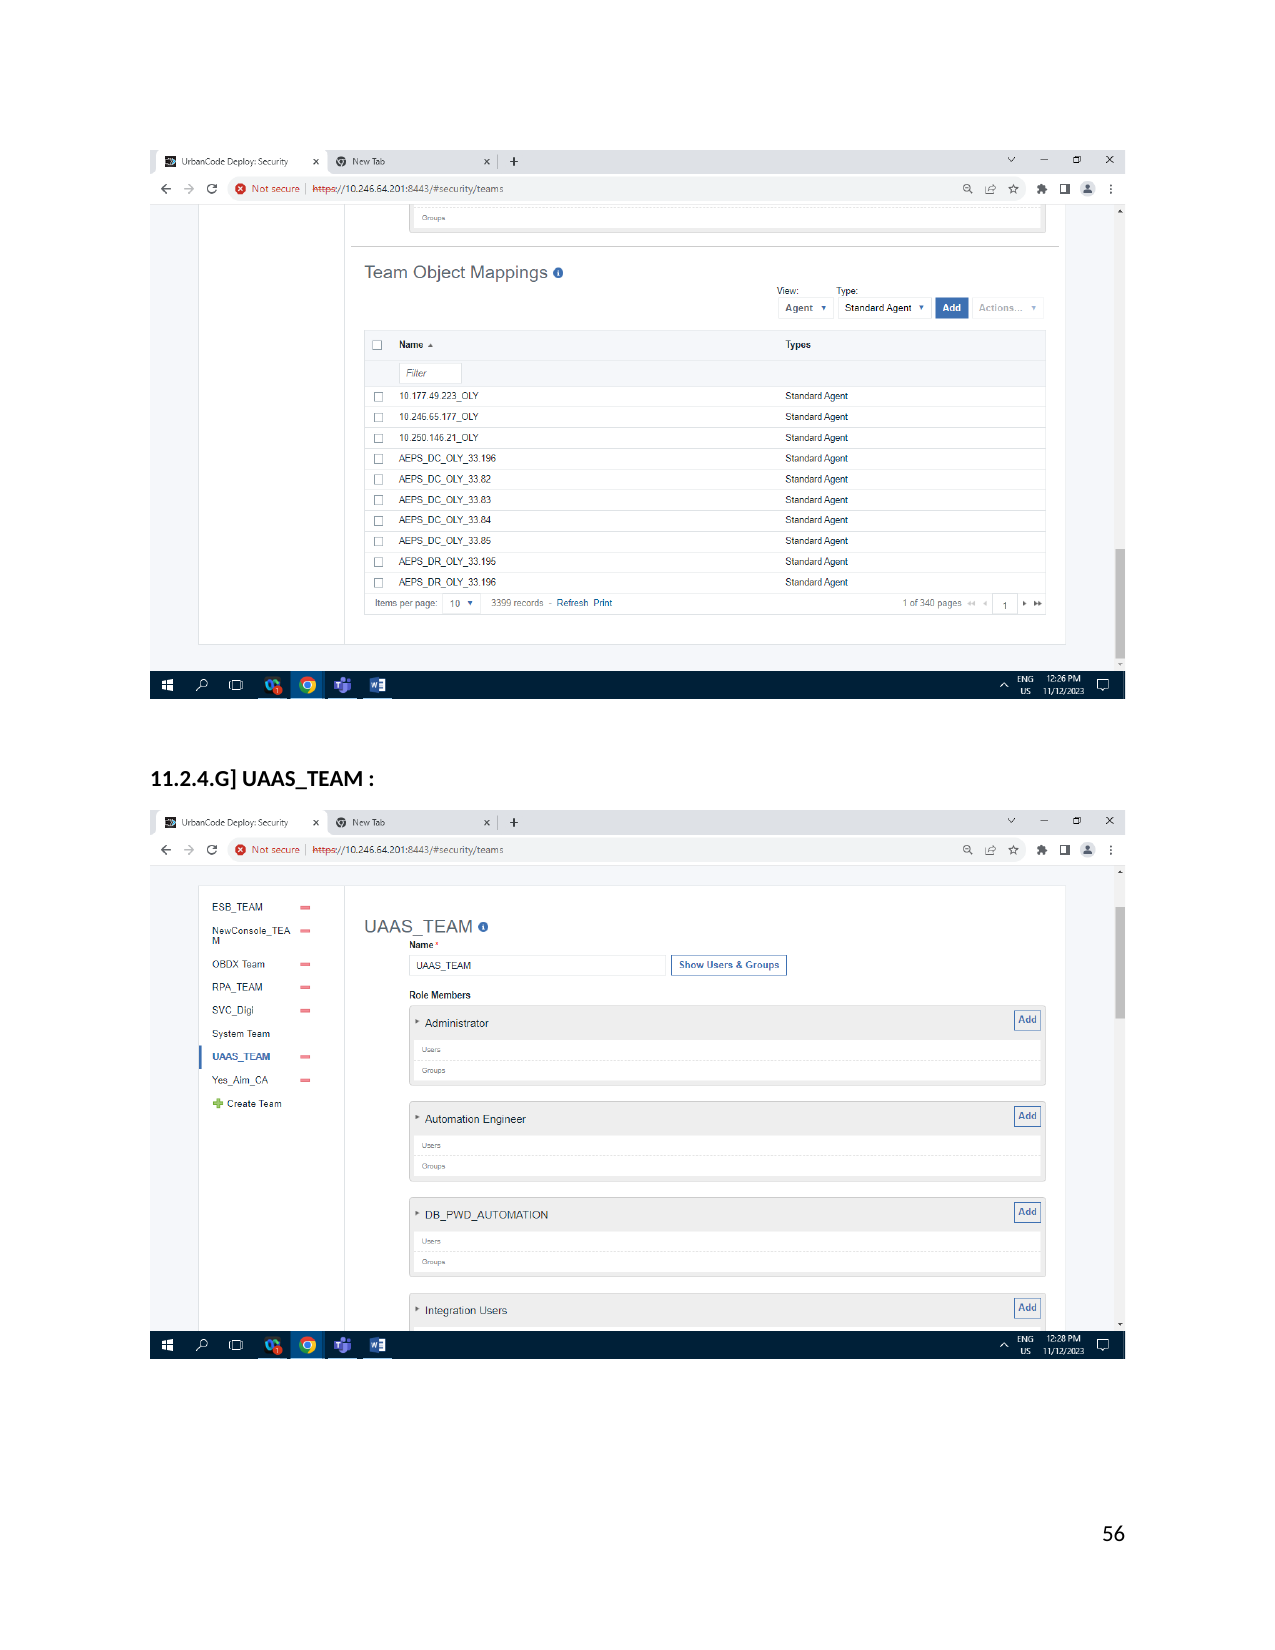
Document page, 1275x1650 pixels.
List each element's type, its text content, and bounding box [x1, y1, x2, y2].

picture [150, 810, 1125, 1359]
text 11.2.4.G] UAAS_TEAM : [150, 764, 1125, 792]
picture [150, 150, 1125, 699]
